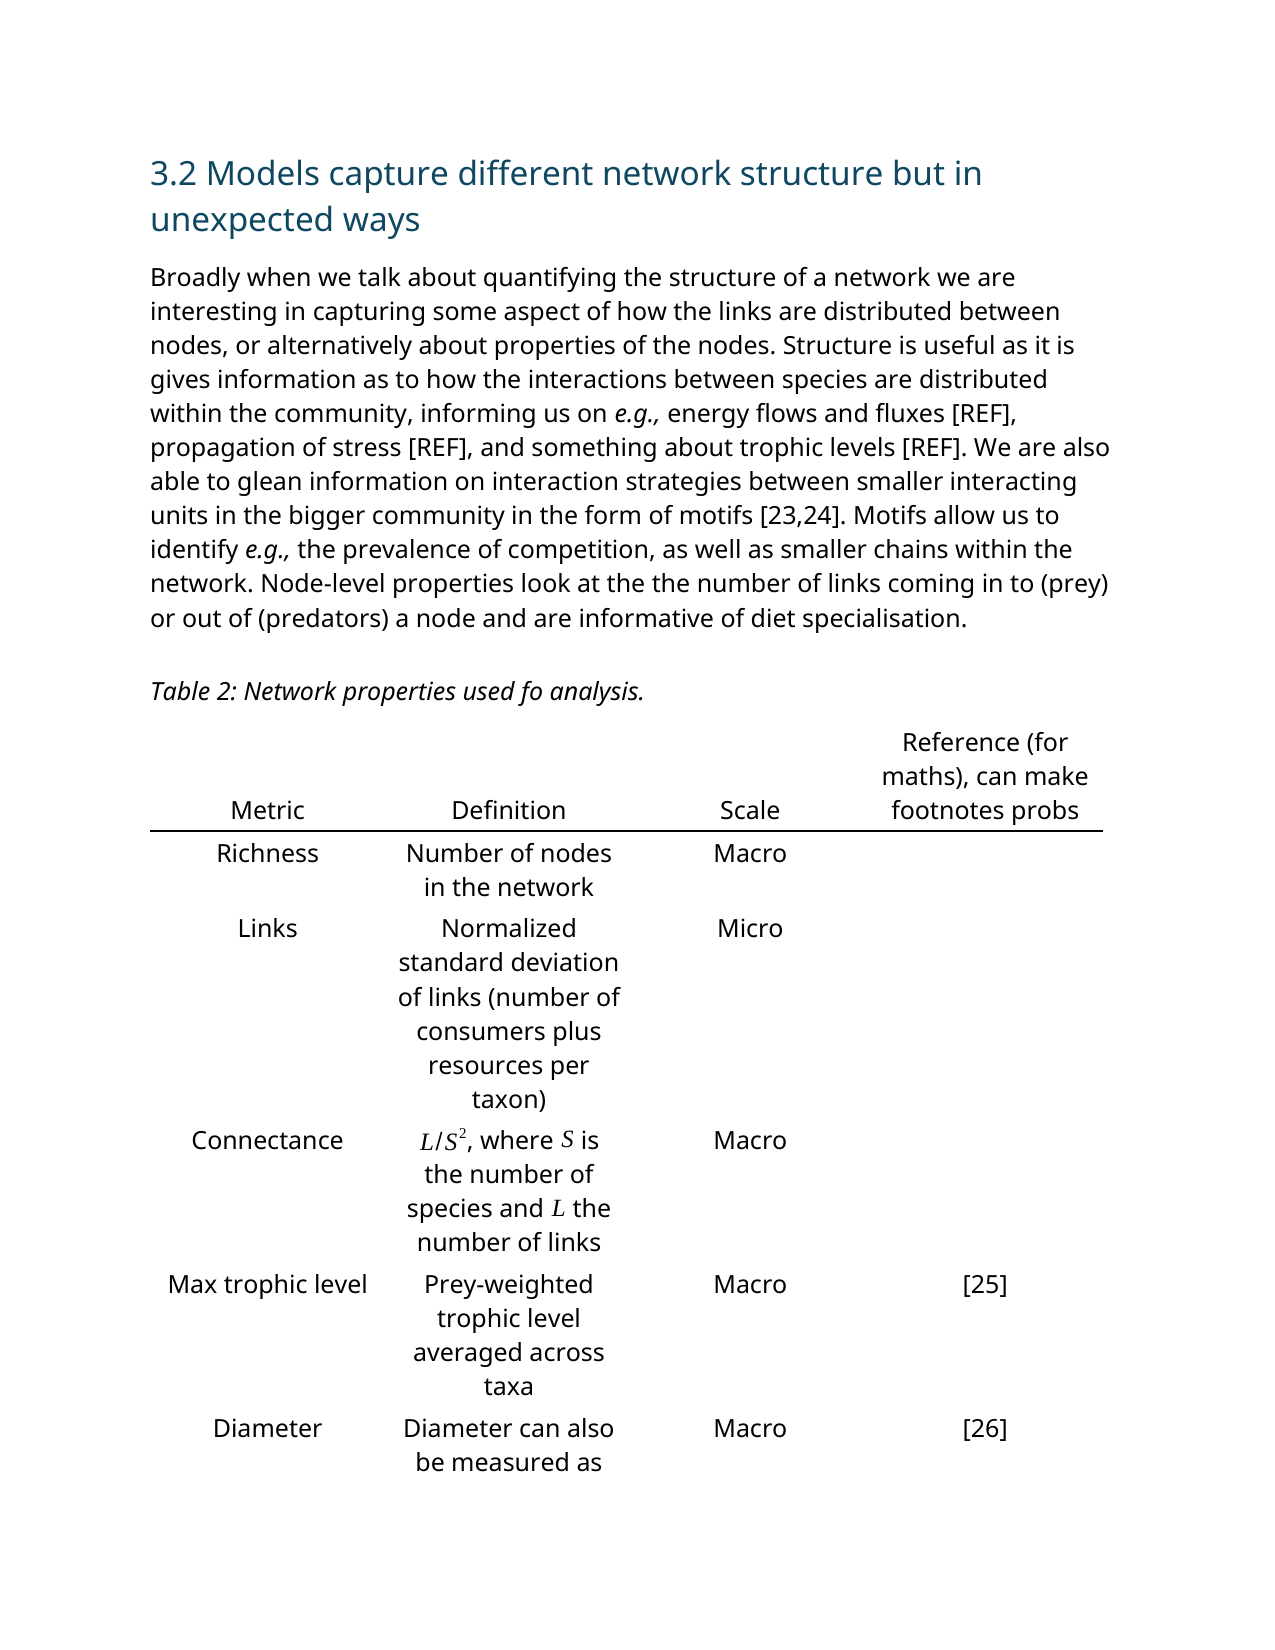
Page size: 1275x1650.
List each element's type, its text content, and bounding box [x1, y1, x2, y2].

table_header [139, 653, 1114, 1478]
subtitle 3.2 Models capture different network structure but in unexpected ways [150, 150, 1125, 241]
text Broadly when we talk about quantifying the structure of a network we are interesting in capturing some aspect of how the links are distributed between nodes, or alternatively about properties of the nodes. Structure is useful as it is gives information as to how the interactions between species are distributed within the community, informing us on e.g., energy flows and fluxes [REF], propagation of stress [REF], and something about trophic levels [REF]. We are also able to glean information on interaction strategies between smaller interacting units in the bigger community in the form of motifs [23,24]. Motifs allow us to identify e.g., the prevalence of competition, as well as smaller chains within the network. Node-level properties look at the the number of links coming in to (prey) or out of (predators) a node and are informative of diet specialisation. [150, 259, 1125, 634]
